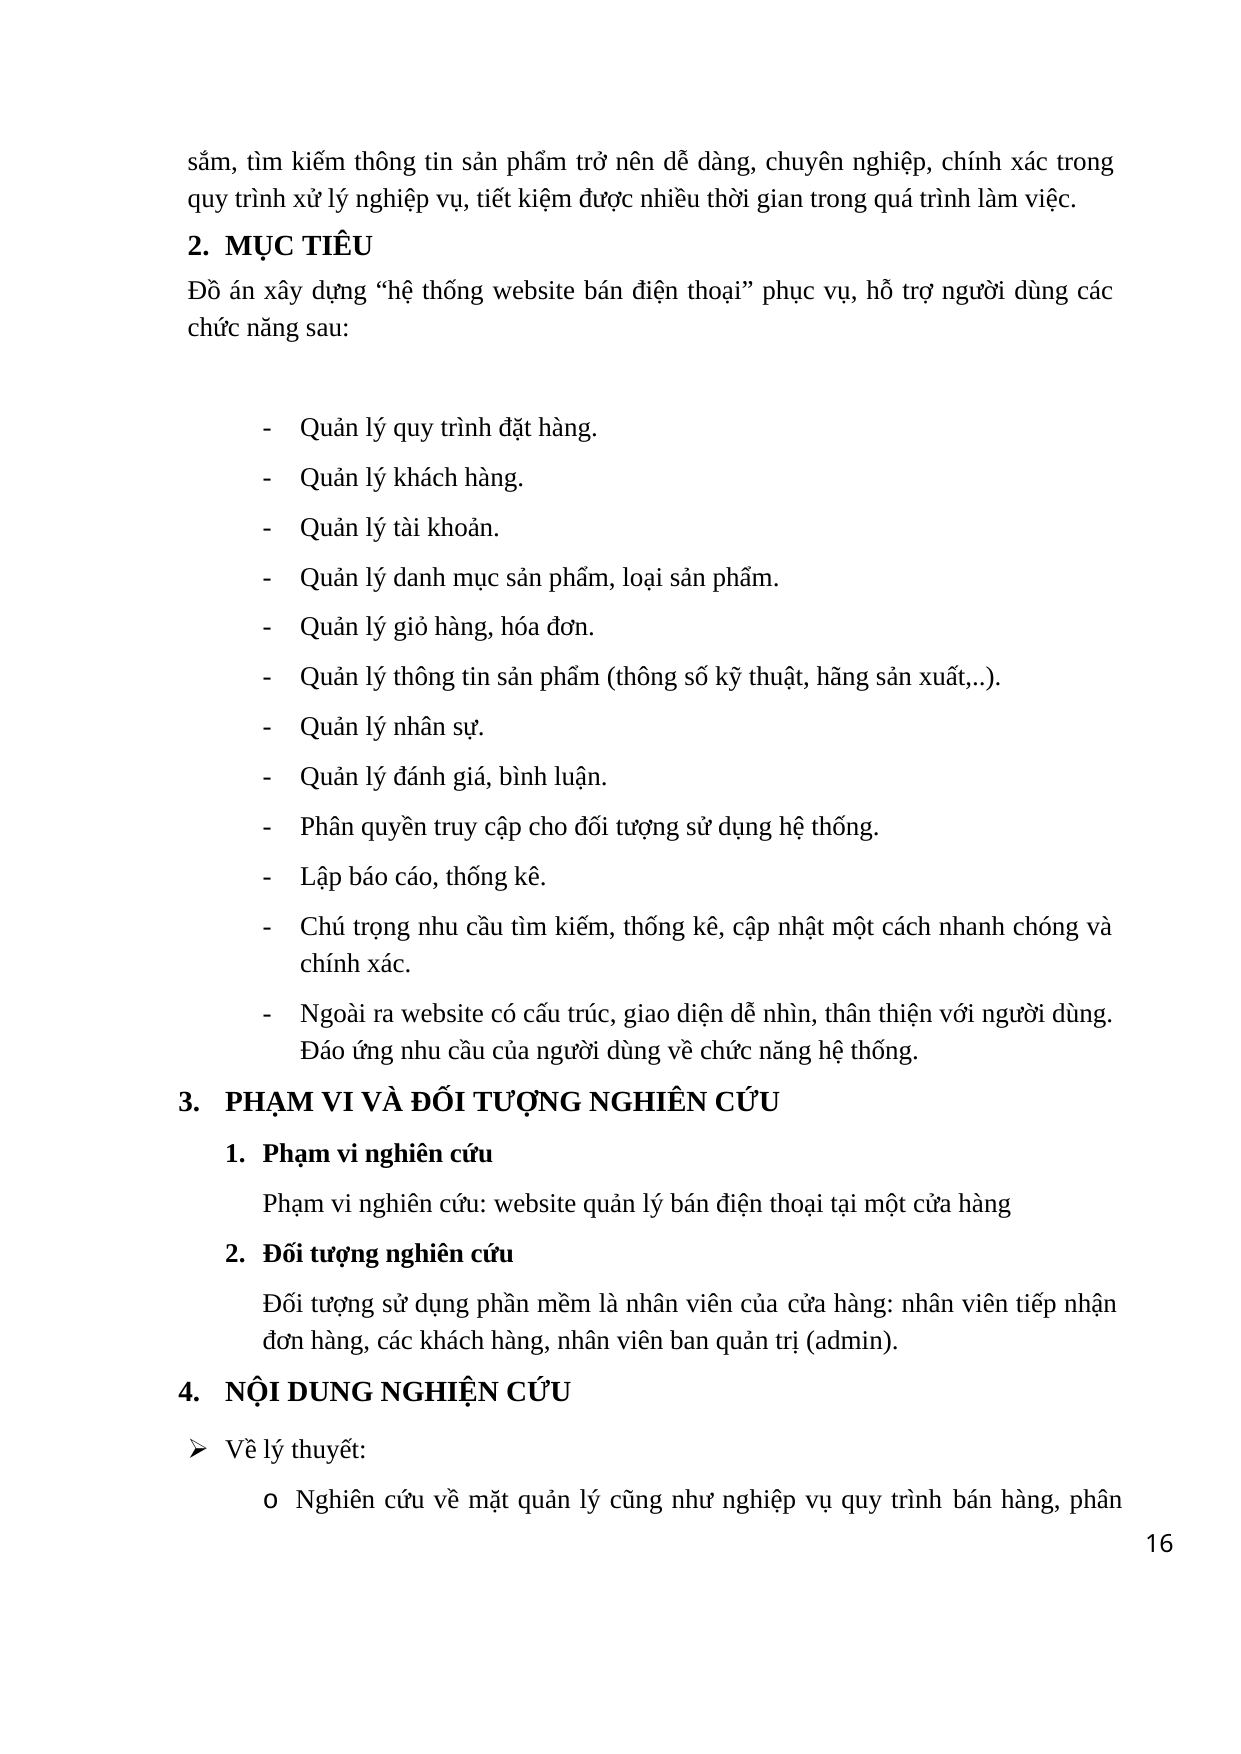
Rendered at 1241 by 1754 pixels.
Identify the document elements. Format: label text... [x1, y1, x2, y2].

list PHẠM VI VÀ ĐỐI TƯỢNG NGHIÊN CỨU [178, 1084, 1114, 1118]
list Đối tượng nghiên cứu [225, 1237, 1114, 1268]
list Quản lý nhân sự. [262, 710, 1114, 741]
list Quản lý đánh giá, bình luận. [262, 760, 1114, 791]
list Về lý thuyết: [187, 1433, 1173, 1464]
text Đối tượng sử dụng phần mềm là nhân viên của cửa hàng: nhân viên tiếp nhận đơn hàng, các khách hàng, nhân viên ban quản trị (admin). [262, 1287, 1117, 1355]
text Đồ án xây dựng “hệ thống website bán điện thoại” phục vụ, hỗ trợ người dùng các chức năng sau: [187, 274, 1114, 342]
list MỤC TIÊU [187, 228, 1173, 261]
list Quản lý danh mục sản phẩm, loại sản phẩm. [262, 561, 1114, 592]
list Quản lý khách hàng. [262, 461, 1114, 492]
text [187, 145, 1114, 213]
list Quản lý thông tin sản phẩm (thông số kỹ thuật, hãng sản xuất,..). [262, 660, 1114, 692]
list Chú trọng nhu cầu tìm kiếm, thống kê, cập nhật một cách nhanh chóng và chính xác. [262, 910, 1114, 978]
list Lập báo cáo, thống kê. [262, 860, 1114, 891]
list Phạm vi nghiên cứu [225, 1137, 1114, 1168]
list Quản lý giỏ hàng, hóa đơn. [262, 611, 1114, 642]
list Phân quyền truy cập cho đối tượng sử dụng hệ thống. [262, 810, 1114, 841]
text Phạm vi nghiên cứu: website quản lý bán điện thoại tại một cửa hàng [262, 1187, 1114, 1218]
list Quản lý tài khoản. [262, 511, 1114, 542]
list Quản lý quy trình đặt hàng. [262, 411, 1114, 442]
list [262, 1483, 1122, 1517]
list NỘI DUNG NGHIỆN CỨU [178, 1374, 1117, 1407]
list Ngoài ra website có cấu trúc, giao diện dễ nhìn, thân thiện với người dùng. Đáo ứng nhu cầu của người dùng về chức năng hệ thống. [262, 997, 1114, 1066]
